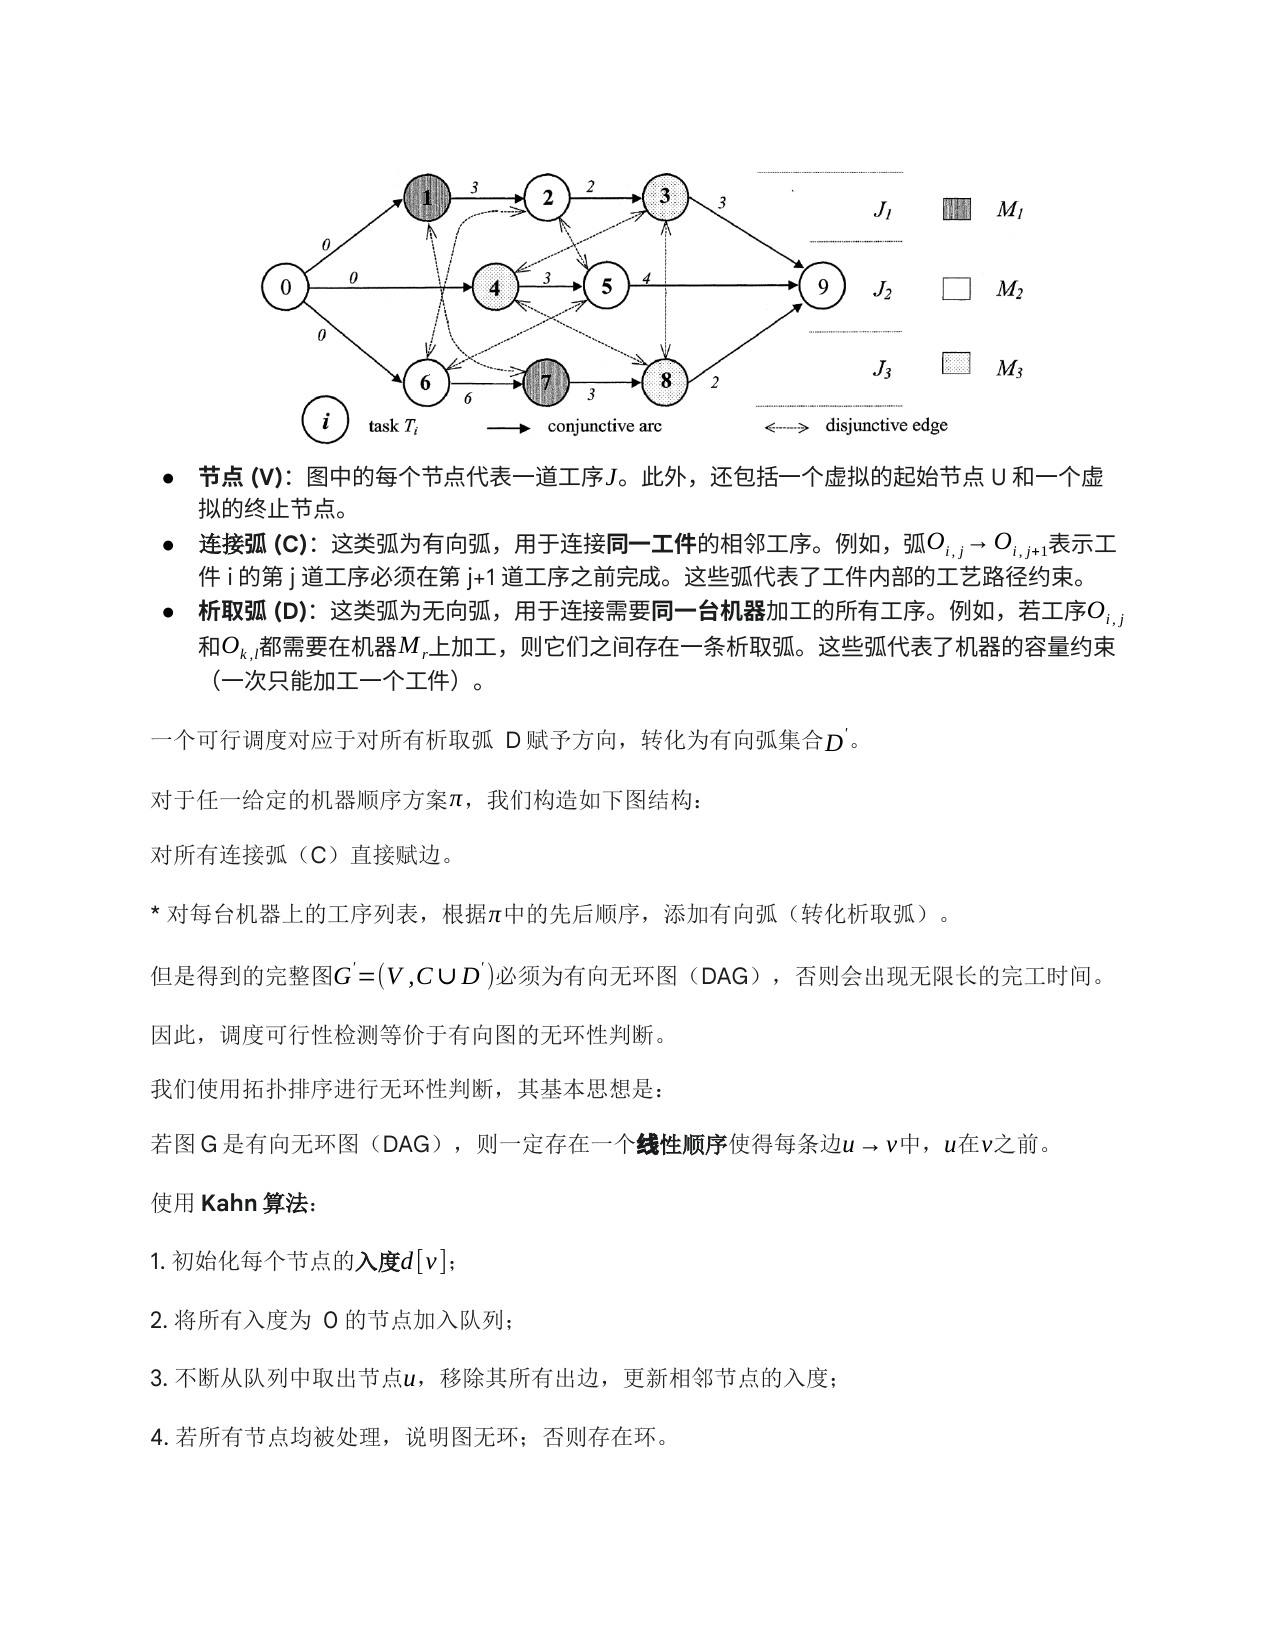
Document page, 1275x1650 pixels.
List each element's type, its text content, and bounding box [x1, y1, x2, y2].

text 因此，调度可行性检测等价于有向图的无环性判断。 [150, 1020, 1125, 1046]
list 节点 (V)：图中的每个节点代表一道工序。此外，还包括一个虚拟的起始节点 U 和一个虚拟的终止节点。 [161, 463, 1125, 524]
text 对于任一给定的机器顺序方案，我们构造如下图结构： [150, 785, 1125, 812]
list 析取弧 (D)：这类弧为无向弧，用于连接需要同一台机器加工的所有工序。例如，若工序和都需要在机器上加工，则它们之间存在一条析取弧。这些弧代表了机器的容量约束（一次只能加工一个工件）。 [161, 596, 1125, 696]
text 1. 初始化每个节点的入度； [150, 1247, 1125, 1276]
picture [218, 150, 1057, 447]
text 但是得到的完整图必须为有向无环图（DAG），否则会出现无限长的完工时间。 [150, 958, 1125, 991]
text 若图G是有向无环图（DAG），则一定存在一个线性顺序使得每条边中，在之前。 [150, 1130, 1125, 1159]
text 2. 将所有入度为 0 的节点加入队列； [150, 1305, 1125, 1335]
text 使用Kahn算法： [150, 1188, 1125, 1218]
text 一个可行调度对应于对所有析取弧 D赋予方向，转化为有向弧集合。 [150, 724, 1125, 756]
text 对所有连接弧（C）直接赋边。 [150, 841, 1125, 871]
text 3. 不断从队列中取出节点，移除其所有出边，更新相邻节点的入度； [150, 1364, 1125, 1393]
list 连接弧 (C)：这类弧为有向弧，用于连接同一工件的相邻工序。例如，弧表示工件 i 的第 j 道工序必须在第 j+1 道工序之前完成。这些弧代表了工件内部的工艺路径约束。 [161, 528, 1125, 592]
text 我们使用拓扑排序进行无环性判断，其基本思想是： [150, 1075, 1125, 1101]
text 4. 若所有节点均被处理，说明图无环；否则存在环。 [150, 1422, 1125, 1452]
text * 对每台机器上的工序列表，根据中的先后顺序，添加有向弧（转化析取弧）。 [150, 899, 1125, 929]
